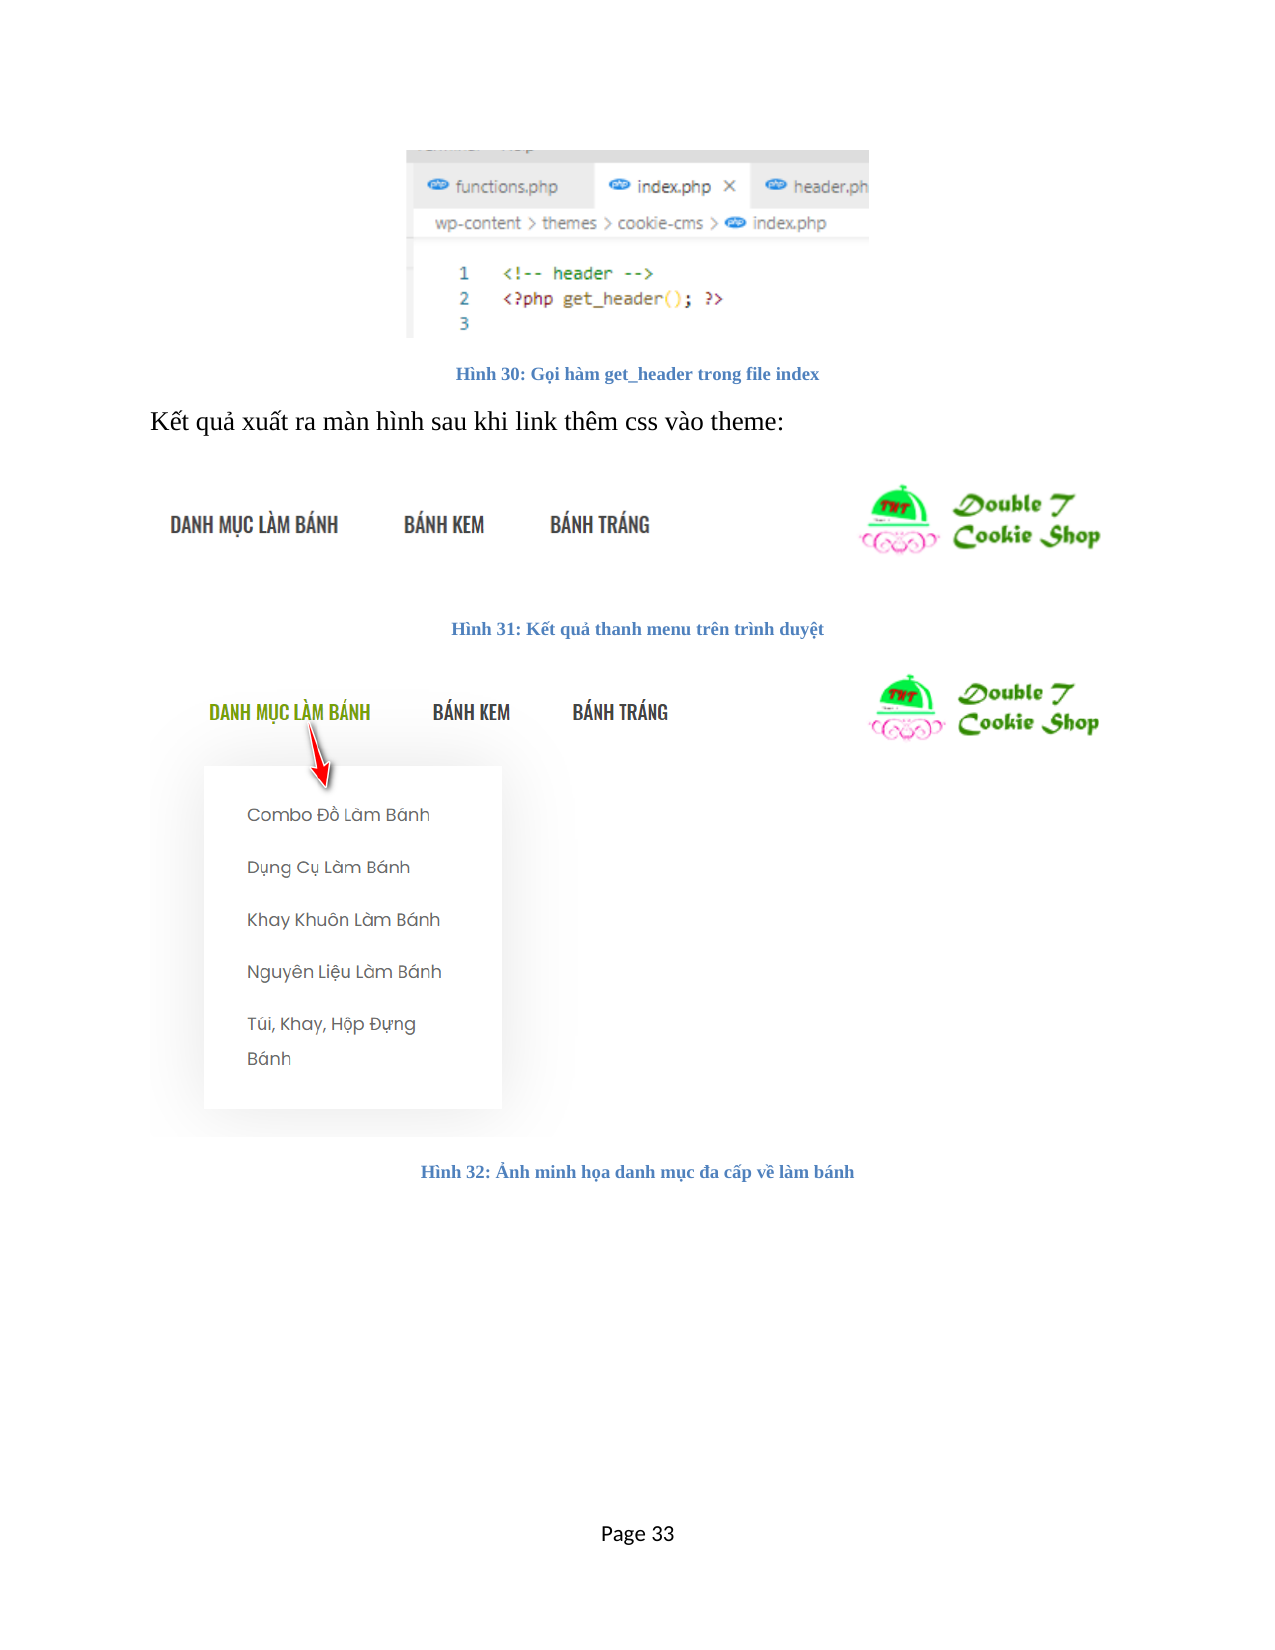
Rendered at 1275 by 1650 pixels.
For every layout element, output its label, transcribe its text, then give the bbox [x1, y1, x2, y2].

picture [406, 150, 869, 338]
text Hình 32: Ảnh minh họa danh mục đa cấp về làm bánh [150, 1161, 1125, 1183]
text Hình 31: Kết quả thanh menu trên trình duyệt [150, 617, 1125, 639]
text Kết quả xuất ra màn hình sau khi link thêm css vào theme: [150, 405, 1125, 436]
text Hình 30: Gọi hàm get_header trong file index [150, 362, 1125, 384]
picture [150, 660, 1125, 1137]
picture [150, 461, 1125, 593]
